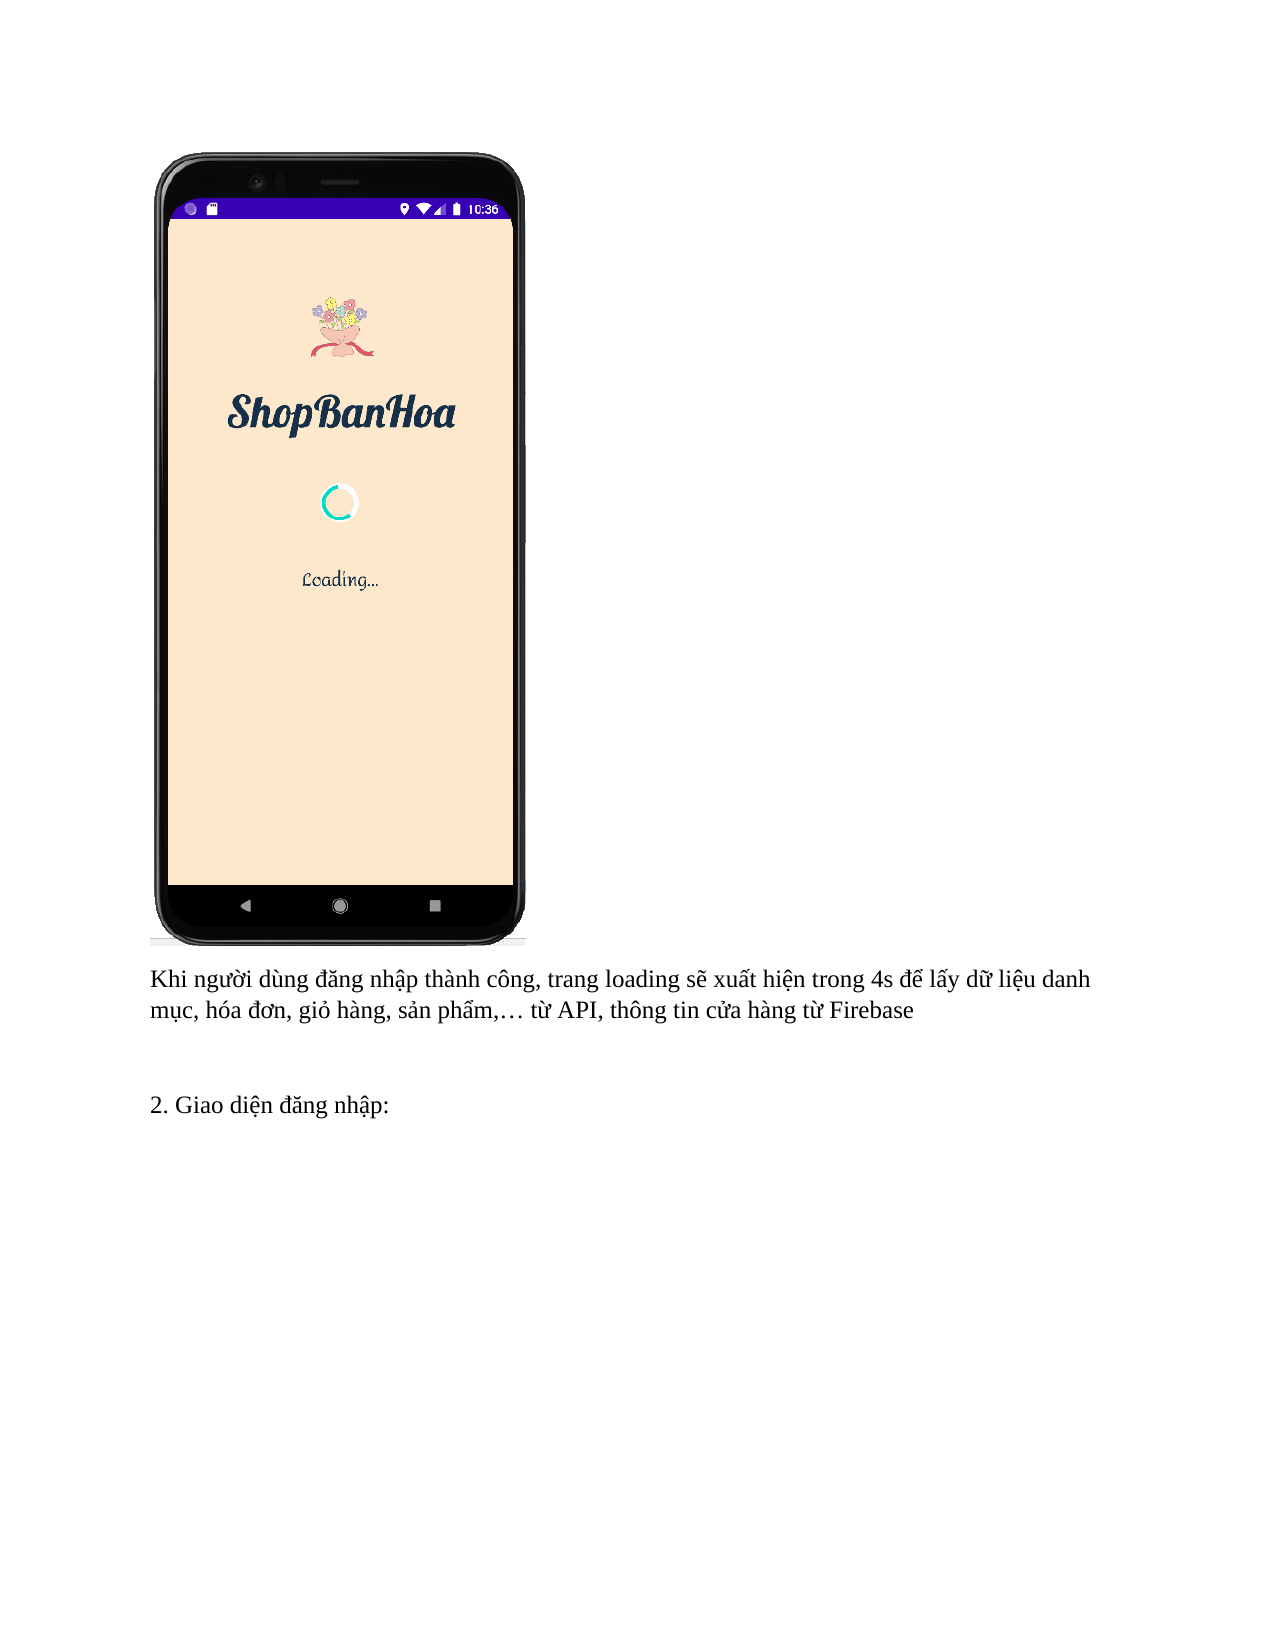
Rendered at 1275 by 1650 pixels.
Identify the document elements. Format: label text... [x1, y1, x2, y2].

picture [150, 150, 526, 946]
list Giao diện đăng nhập: [150, 1091, 1125, 1119]
text Khi người dùng đăng nhập thành công, trang loading sẽ xuất hiện trong 4s để lấy dữ liệu danh mục, hóa đơn, giỏ hàng, sản phẩm,… từ API, thông tin cửa hàng từ Firebase [150, 964, 1125, 1024]
